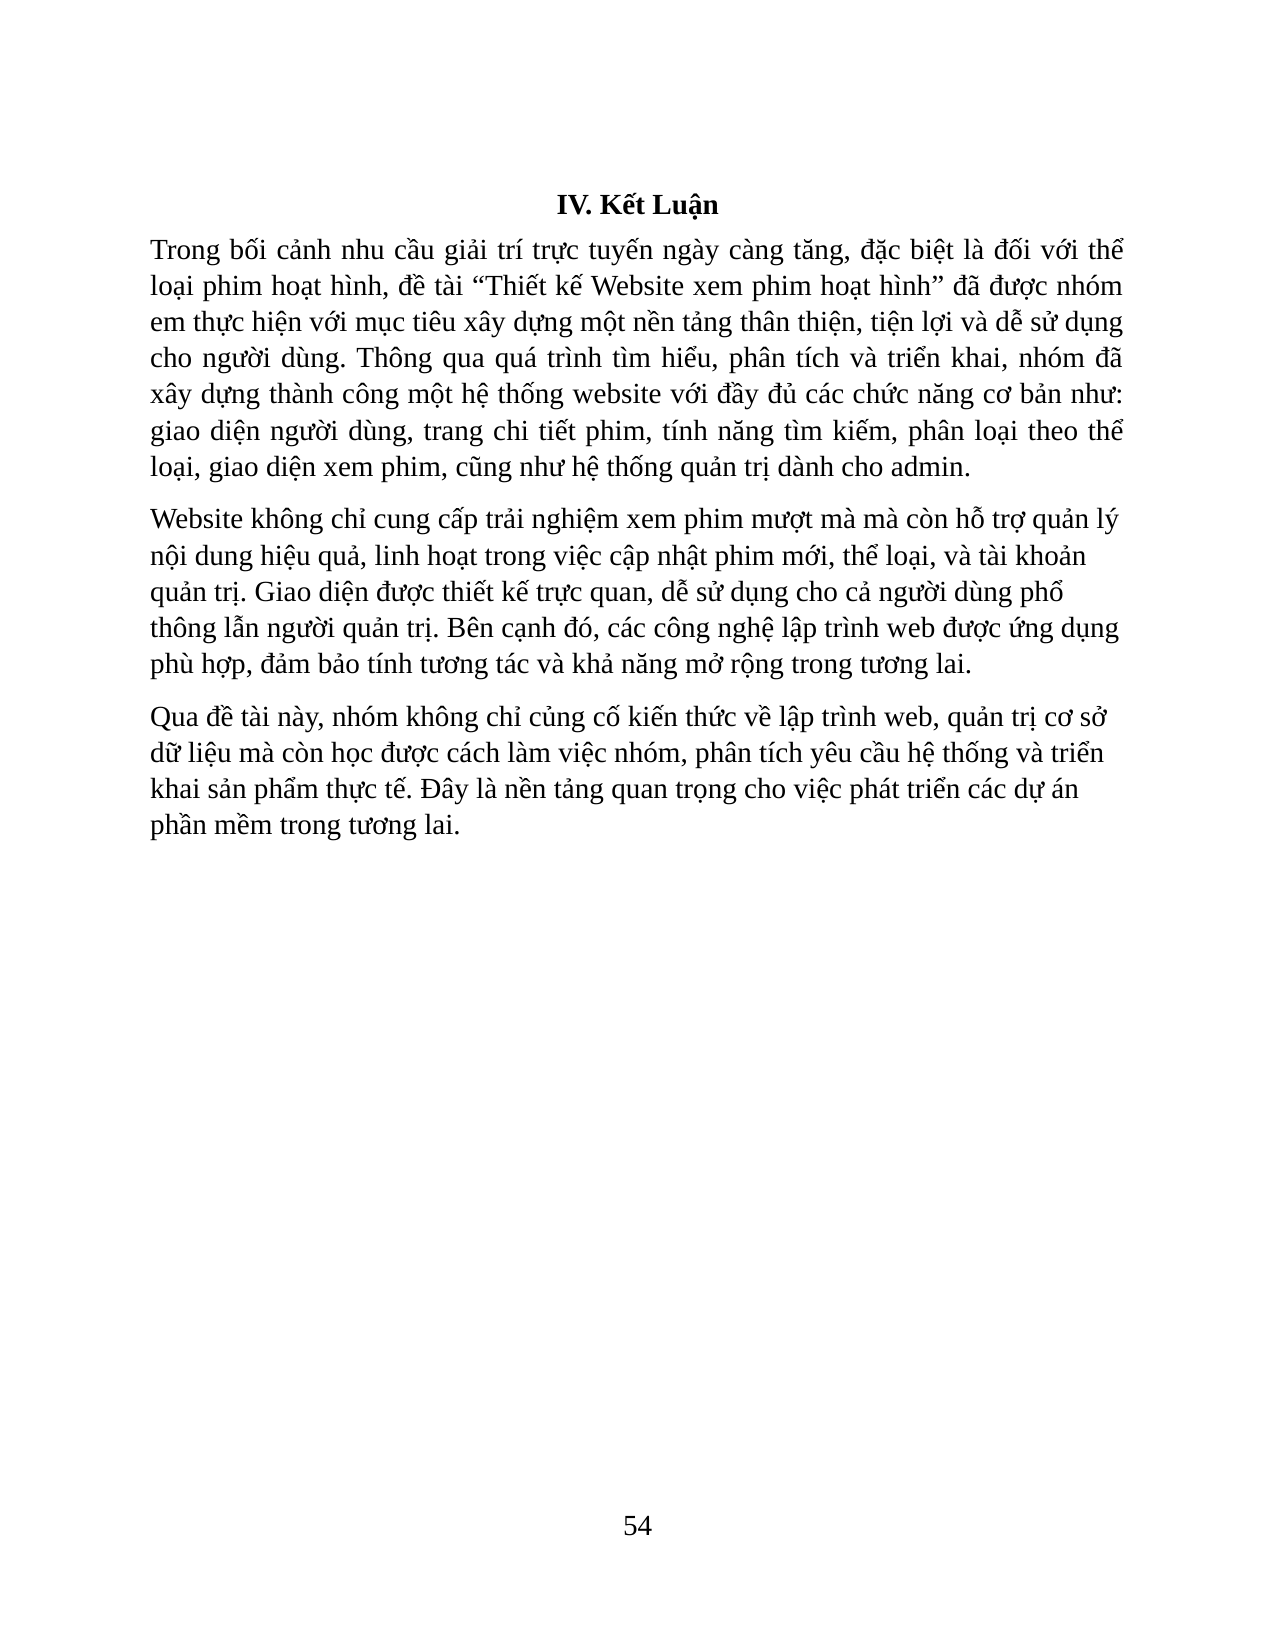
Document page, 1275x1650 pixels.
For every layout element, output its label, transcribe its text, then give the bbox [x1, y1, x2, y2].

subtitle IV. Kết Luận [150, 187, 1125, 221]
text Trong bối cảnh nhu cầu giải trí trực tuyến ngày càng tăng, đặc biệt là đối với thể loại phim hoạt hình, đề tài “Thiết kế Website xem phim hoạt hình” đã được nhóm em thực hiện với mục tiêu xây dựng một nền tảng thân thiện, tiện lợi và dễ sử dụng cho người dùng. Thông qua quá trình tìm hiểu, phân tích và triển khai, nhóm đã xây dựng thành công một hệ thống website với đầy đủ các chức năng cơ bản như: giao diện người dùng, trang chi tiết phim, tính năng tìm kiếm, phân loại theo thể loại, giao diện xem phim, cũng như hệ thống quản trị dành cho admin. [150, 232, 1125, 482]
text Qua đề tài này, nhóm không chỉ củng cố kiến thức về lập trình web, quản trị cơ sở dữ liệu mà còn học được cách làm việc nhóm, phân tích yêu cầu hệ thống và triển khai sản phẩm thực tế. Đây là nền tảng quan trọng cho việc phát triển các dự án phần mềm trong tương lai. [150, 699, 1125, 841]
text Website không chỉ cung cấp trải nghiệm xem phim mượt mà mà còn hỗ trợ quản lý nội dung hiệu quả, linh hoạt trong việc cập nhật phim mới, thể loại, và tài khoản quản trị. Giao diện được thiết kế trực quan, dễ sử dụng cho cả người dùng phổ thông lẫn người quản trị. Bên cạnh đó, các công nghệ lập trình web được ứng dụng phù hợp, đảm bảo tính tương tác và khả năng mở rộng trong tương lai. [150, 502, 1125, 680]
